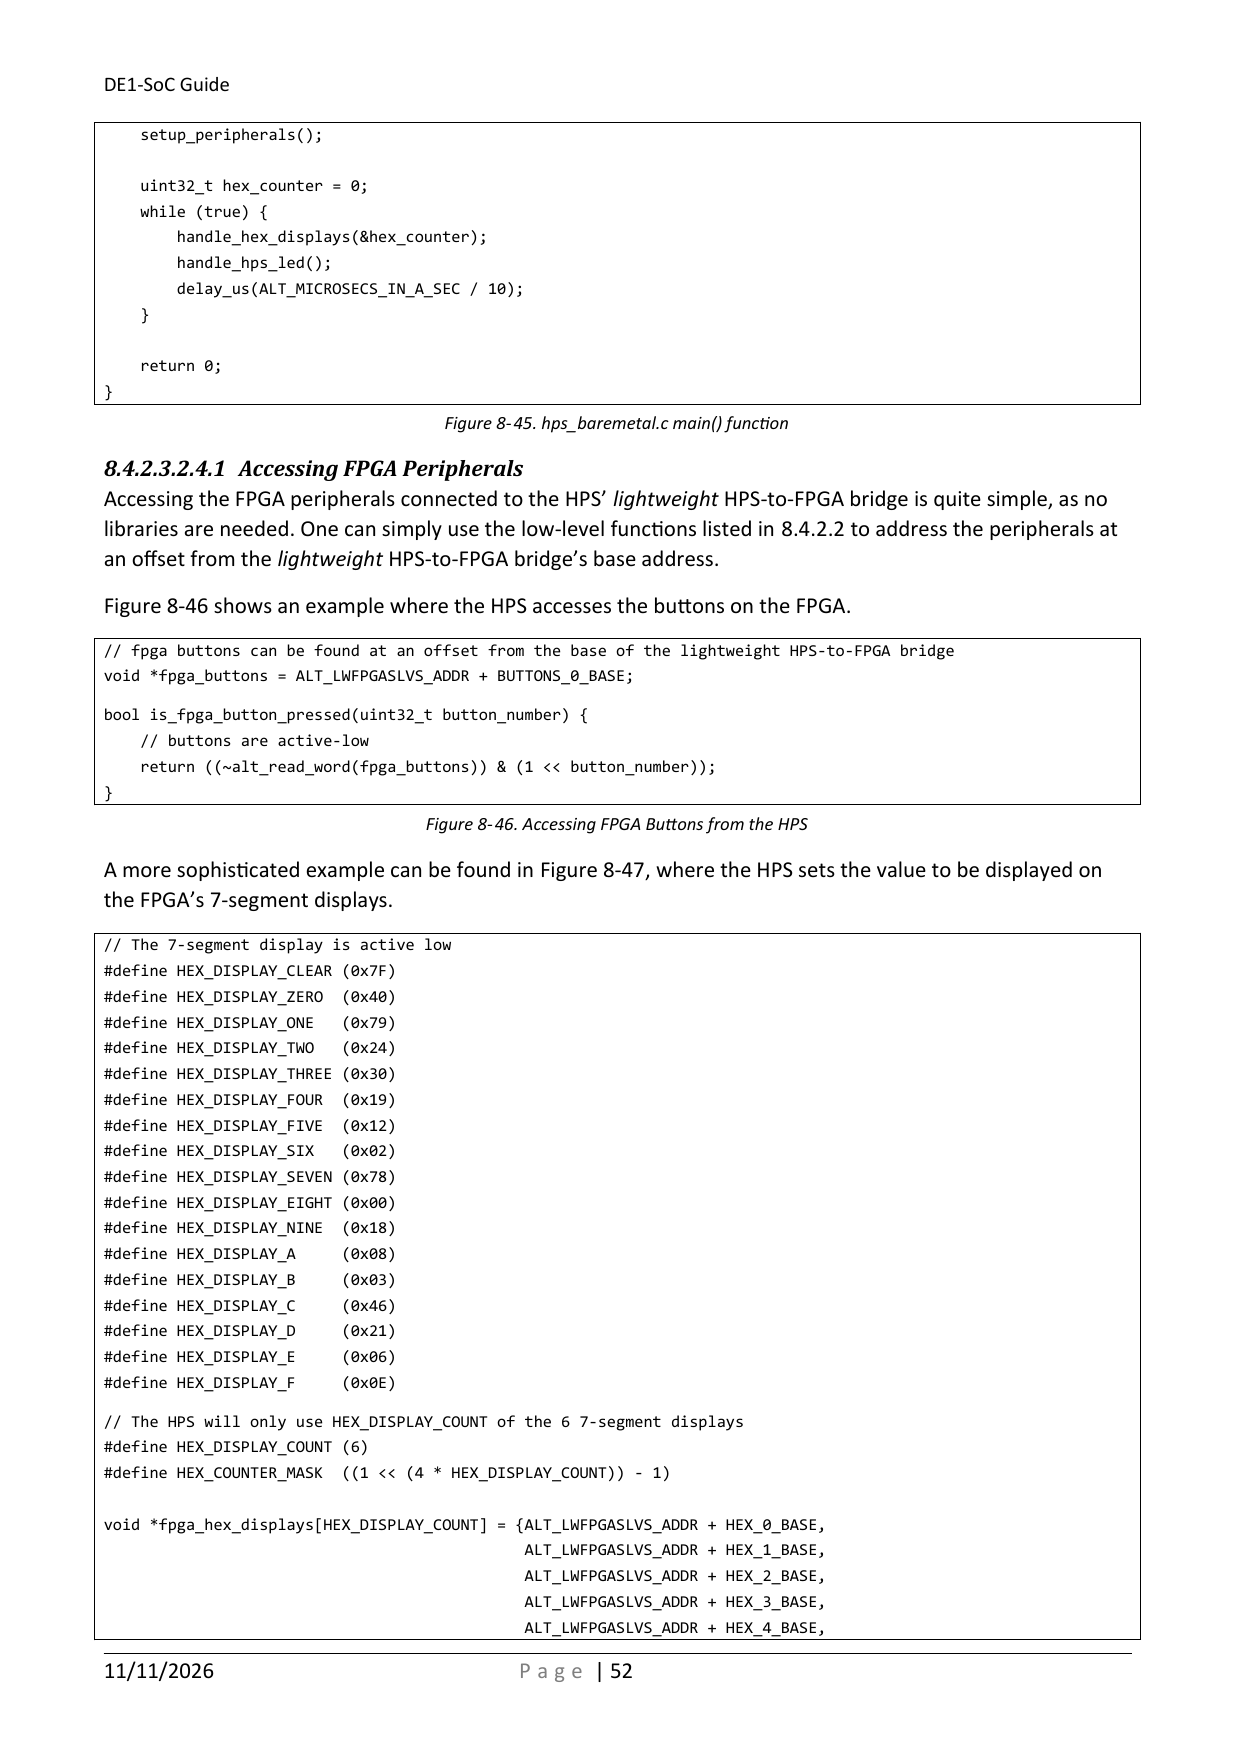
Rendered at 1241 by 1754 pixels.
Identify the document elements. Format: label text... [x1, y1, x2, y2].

text return ((~alt_read_word(fpga_buttons)) & (1 << button_number)); [95, 754, 1140, 777]
text delay_us(ALT_MICROSECS_IN_A_SEC / 10); [95, 276, 1140, 299]
text } [95, 302, 1140, 324]
text #define HEX_DISPLAY_B (0x03) [95, 1267, 1140, 1289]
text #define HEX_DISPLAY_SIX (0x02) [95, 1138, 1140, 1161]
text // buttons are active-low [95, 728, 1140, 751]
text ALT_LWFPGASLVS_ADDR + HEX_4_BASE, [95, 1615, 1140, 1639]
text } [95, 780, 1140, 804]
text #define HEX_DISPLAY_F (0x0E) // The HPS will only use HEX_DISPLAY_COUNT of the 6 7-segment displays [95, 1370, 1140, 1431]
text // fpga buttons can be found at an offset from the base of the lightweight HPS-to-FPGA bridge [95, 639, 1140, 660]
text #define HEX_DISPLAY_A (0x08) [95, 1241, 1140, 1264]
text #define HEX_DISPLAY_D (0x21) [95, 1318, 1140, 1341]
text #define HEX_DISPLAY_C (0x46) [95, 1293, 1140, 1315]
text setup_peripherals(); [95, 123, 1140, 144]
text return 0; [95, 353, 1140, 376]
text #define HEX_DISPLAY_EIGHT (0x00) [95, 1190, 1140, 1212]
text Accessing the FPGA peripherals connected to the HPS’ lightweight HPS-to-FPGA bridge is quite simple, as no libraries are needed. One can simply use the low-level functions listed in 8.4.2.2 to address the peripherals at an offset from the lightweight HPS-to-FPGA bridge’s base address. [103, 484, 1132, 572]
text #define HEX_DISPLAY_E (0x06) [95, 1344, 1140, 1367]
text #define HEX_DISPLAY_SEVEN (0x78) [95, 1164, 1140, 1187]
text void *fpga_hex_displays[HEX_DISPLAY_COUNT] = {ALT_LWFPGASLVS_ADDR + HEX_0_BASE, [95, 1512, 1140, 1534]
subtitle Accessing FPGA Peripherals [103, 455, 1132, 482]
text ALT_LWFPGASLVS_ADDR + HEX_1_BASE, [95, 1537, 1140, 1560]
text ALT_LWFPGASLVS_ADDR + HEX_2_BASE, [95, 1563, 1140, 1586]
text handle_hps_led(); [95, 250, 1140, 273]
text #define HEX_COUNTER_MASK ((1 << (4 * HEX_DISPLAY_COUNT)) - 1) [95, 1460, 1140, 1483]
text handle_hex_displays(&hex_counter); [95, 224, 1140, 247]
text #define HEX_DISPLAY_TWO (0x24) [95, 1035, 1140, 1058]
text // The 7-segment display is active low [95, 934, 1140, 955]
text #define HEX_DISPLAY_CLEAR (0x7F) [95, 958, 1140, 981]
text uint32_t hex_counter = 0; [95, 173, 1140, 196]
text #define HEX_DISPLAY_COUNT (6) [95, 1434, 1140, 1457]
text #define HEX_DISPLAY_FIVE (0x12) [95, 1113, 1140, 1135]
text void *fpga_buttons = ALT_LWFPGASLVS_ADDR + BUTTONS_0_BASE; bool is_fpga_button_pressed(uint32_t button_number) { [95, 663, 1140, 725]
text #define HEX_DISPLAY_ONE (0x79) [95, 1010, 1140, 1032]
text while (true) { [95, 199, 1140, 221]
text #define HEX_DISPLAY_ZERO (0x40) [95, 984, 1140, 1007]
text } [95, 379, 1140, 404]
text #define HEX_DISPLAY_THREE (0x30) [95, 1061, 1140, 1084]
text ALT_LWFPGASLVS_ADDR + HEX_3_BASE, [95, 1589, 1140, 1612]
text #define HEX_DISPLAY_FOUR (0x19) [95, 1087, 1140, 1109]
text #define HEX_DISPLAY_NINE (0x18) [95, 1216, 1140, 1238]
